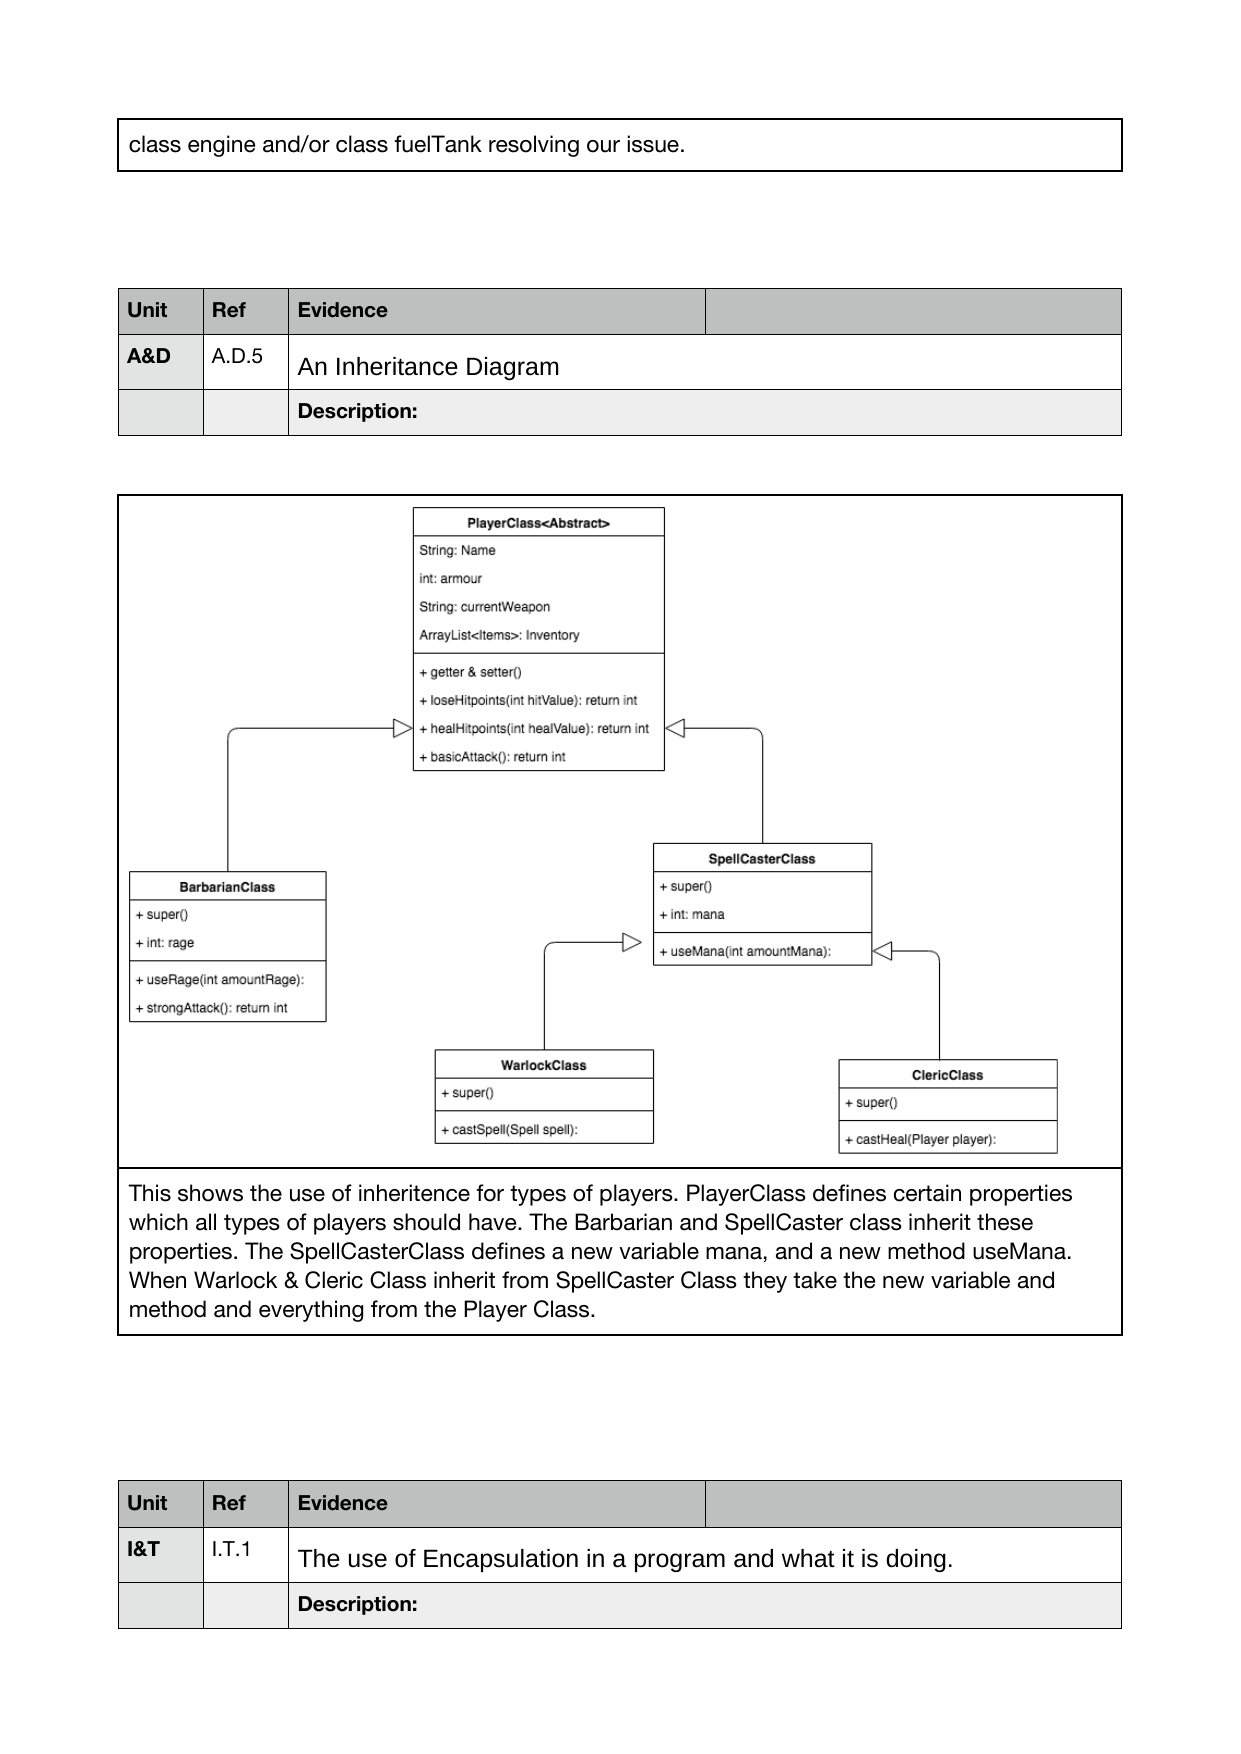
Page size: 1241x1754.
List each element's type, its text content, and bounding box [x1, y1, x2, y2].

table_cell I&T [119, 1528, 203, 1582]
table_cell This shows the use of inheritence for types of players. PlayerClass defines certain properties which all types of players should have. The Barbarian and SpellCaster class inherit these properties. The SpellCasterClass defines a new variable mana, and a new method useMana. When Warlock & Cleric Class inherit from SpellCaster Class they take the new variable and method and everything from the Player Class. [119, 1169, 1121, 1334]
table_header [119, 496, 1121, 1167]
table_cell Description: [289, 390, 1121, 435]
table_cell [204, 390, 288, 435]
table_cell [119, 120, 1121, 170]
table_cell An Inheritance Diagram [289, 335, 1121, 389]
table_header Unit [119, 289, 203, 334]
picture [128, 506, 1058, 1157]
table_header [706, 1481, 1121, 1527]
table_cell I.T.1 [204, 1528, 288, 1582]
table_cell [204, 1583, 288, 1628]
table_cell A&D [119, 335, 203, 389]
table_cell Description: [289, 1583, 1121, 1628]
table_cell A.D.5 [204, 335, 288, 389]
table_header Ref [204, 289, 288, 334]
table_header Evidence [289, 1481, 705, 1527]
table_header Evidence [289, 289, 705, 334]
table_cell [119, 1583, 203, 1628]
table_cell The use of Encapsulation in a program and what it is doing. [289, 1528, 1121, 1582]
table_header Unit [119, 1481, 203, 1527]
table_cell [119, 390, 203, 435]
table_header Ref [204, 1481, 288, 1527]
table_header [706, 289, 1121, 334]
